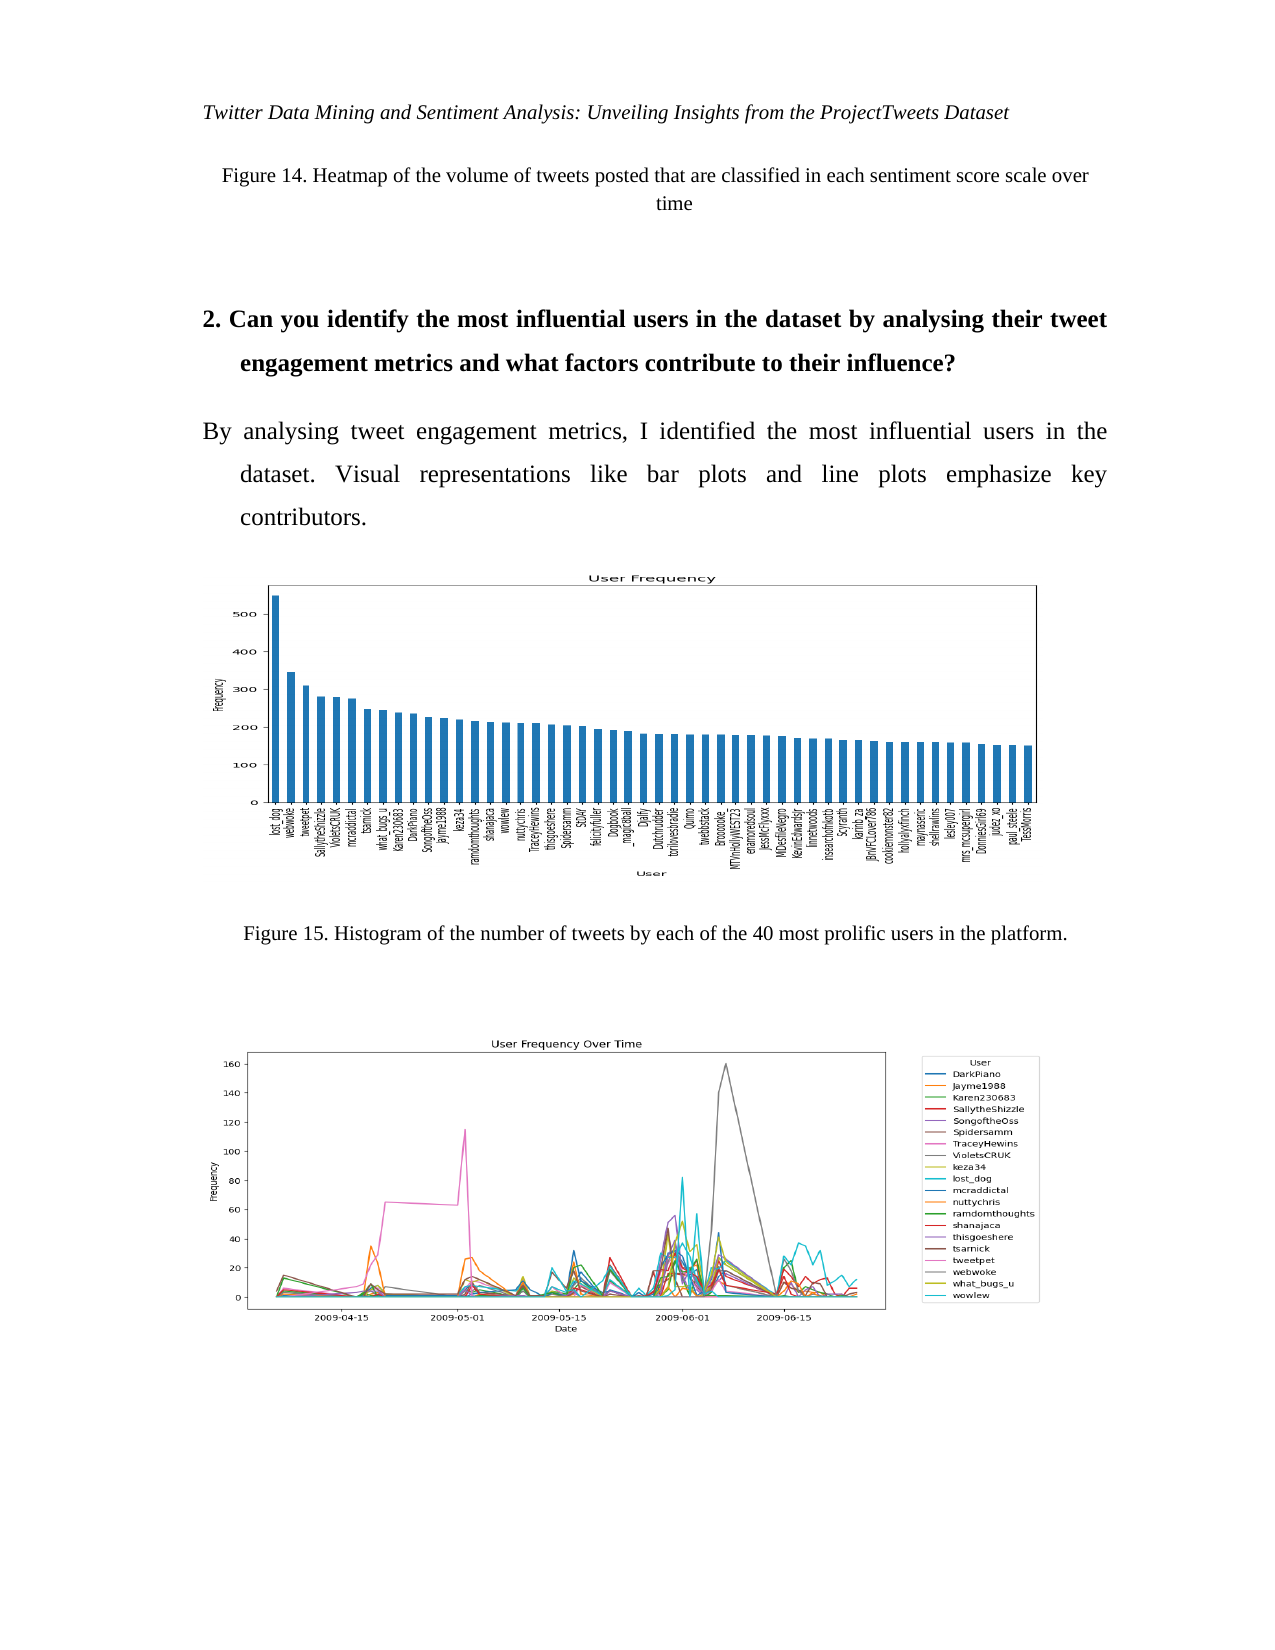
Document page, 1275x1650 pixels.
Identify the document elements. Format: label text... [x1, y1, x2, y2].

picture [202, 570, 1043, 882]
text By analysing tweet engagement metrics, I identified the most influential users in the dataset. Visual representations like bar plots and line plots emphasize key contributors. [202, 416, 1109, 531]
picture [202, 1034, 1045, 1338]
subtitle Figure 14. Heatmap of the volume of tweets posted that are classified in each sentiment score scale over time [202, 163, 1109, 215]
subtitle Figure 15. Histogram of the number of tweets by each of the 40 most prolific users in the platform. [202, 921, 1109, 944]
subtitle 2. Can you identify the most influential users in the dataset by analysing their tweet engagement metrics and what factors contribute to their influence? [202, 304, 1109, 376]
